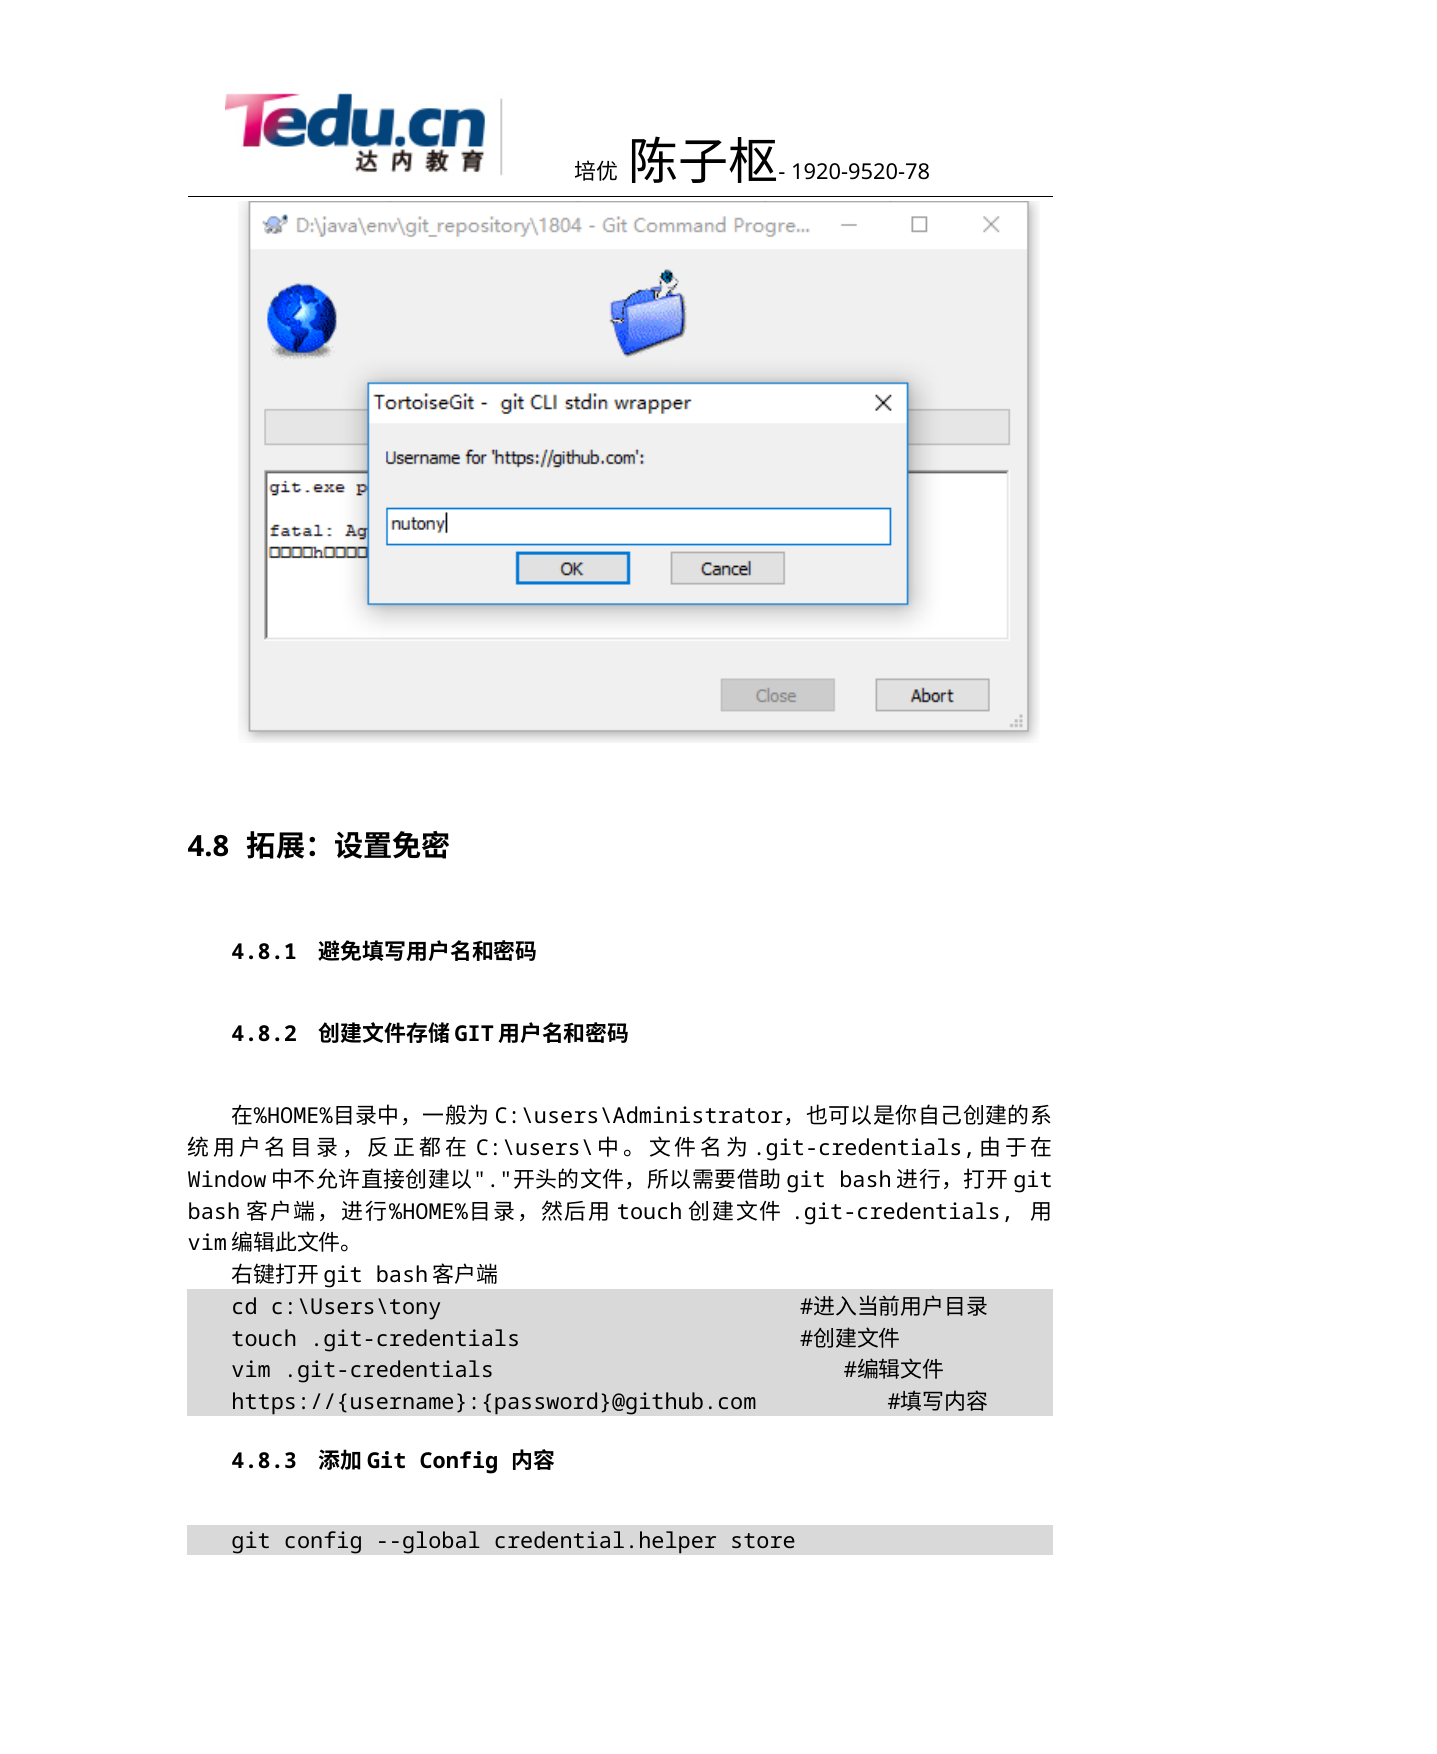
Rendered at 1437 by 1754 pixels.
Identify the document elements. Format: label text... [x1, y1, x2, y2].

text 右键打开git bash客户端 [187, 1257, 1053, 1289]
subtitle 添加Git Config 内容 [187, 1443, 1053, 1475]
text vim .git-credentials #编辑文件 [187, 1352, 1053, 1384]
text 在%HOME%目录中，一般为C:\users\Administrator，也可以是你自己创建的系统用户名目录，反正都在C:\users\中。文件名为.git-credentials,由于在Window中不允许直接创建以"."开头的文件，所以需要借助git bash进行，打开git bash客户端，进行%HOME%目录，然后用touch创建文件 .git-credentials, 用vim编辑此文件。 [187, 1098, 1053, 1257]
text git config --global credential.helper store [187, 1525, 1053, 1555]
picture [238, 201, 1040, 743]
text touch .git-credentials #创建文件 [187, 1321, 1053, 1352]
picture [225, 88, 507, 180]
subtitle 避免填写用户名和密码 [187, 934, 1053, 966]
text cd c:\Users\tony #进入当前用户目录 [187, 1289, 1053, 1321]
text https://{username}:{password}@github.com #填写内容 [187, 1384, 1053, 1416]
subtitle 拓展：设置免密 [187, 811, 1053, 876]
subtitle 创建文件存储GIT用户名和密码 [187, 1016, 1053, 1048]
